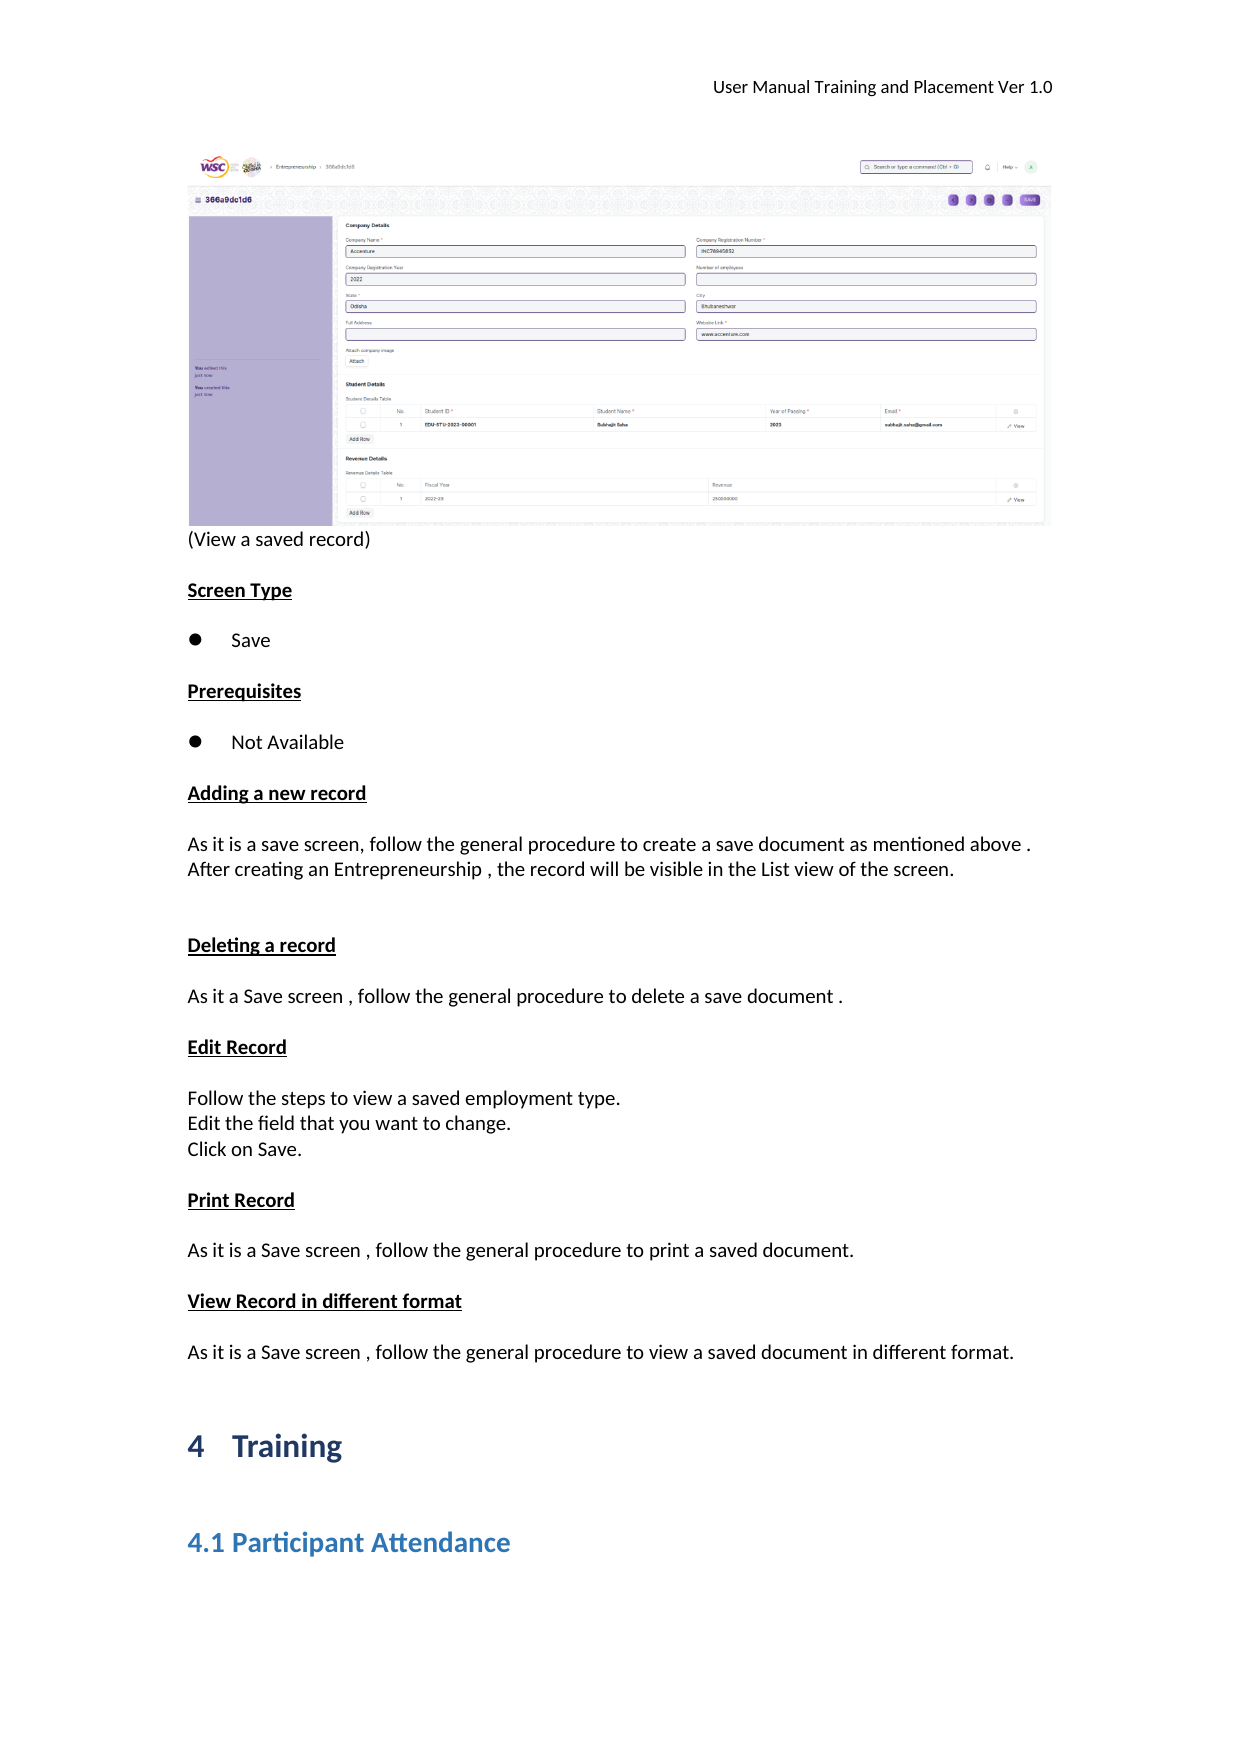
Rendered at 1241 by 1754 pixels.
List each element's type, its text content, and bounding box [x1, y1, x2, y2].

text As it a Save screen , follow the general procedure to delete a save document . [187, 983, 1053, 1009]
subtitle Training [187, 1426, 1053, 1466]
list Not Available [187, 729, 1053, 755]
text Adding a new record [187, 780, 1053, 806]
text View Record in different format [187, 1288, 1053, 1314]
text Prerequisites [187, 678, 1053, 704]
text After creating an Entrepreneurship , the record will be visible in the List view of the screen. [187, 856, 1053, 882]
text As it is a Save screen , follow the general procedure to print a saved document. [187, 1238, 1053, 1263]
text Edit the field that you want to change. [187, 1111, 1053, 1136]
picture [187, 150, 1052, 526]
text Screen Type [187, 577, 1053, 602]
text Deleting a record [187, 933, 1053, 958]
text As it is a Save screen , follow the general procedure to view a saved document in different format. [187, 1339, 1053, 1365]
text Edit Record [187, 1034, 1053, 1060]
text Print Record [187, 1187, 1053, 1212]
list Save [187, 628, 1053, 653]
text As it is a save screen, follow the general procedure to create a save document as mentioned above . [187, 831, 1053, 856]
text (View a saved record) [187, 526, 1053, 551]
subtitle Participant Attendance [187, 1524, 1053, 1560]
text Click on Save. [187, 1136, 1053, 1161]
text Follow the steps to view a saved employment type. [187, 1085, 1053, 1111]
